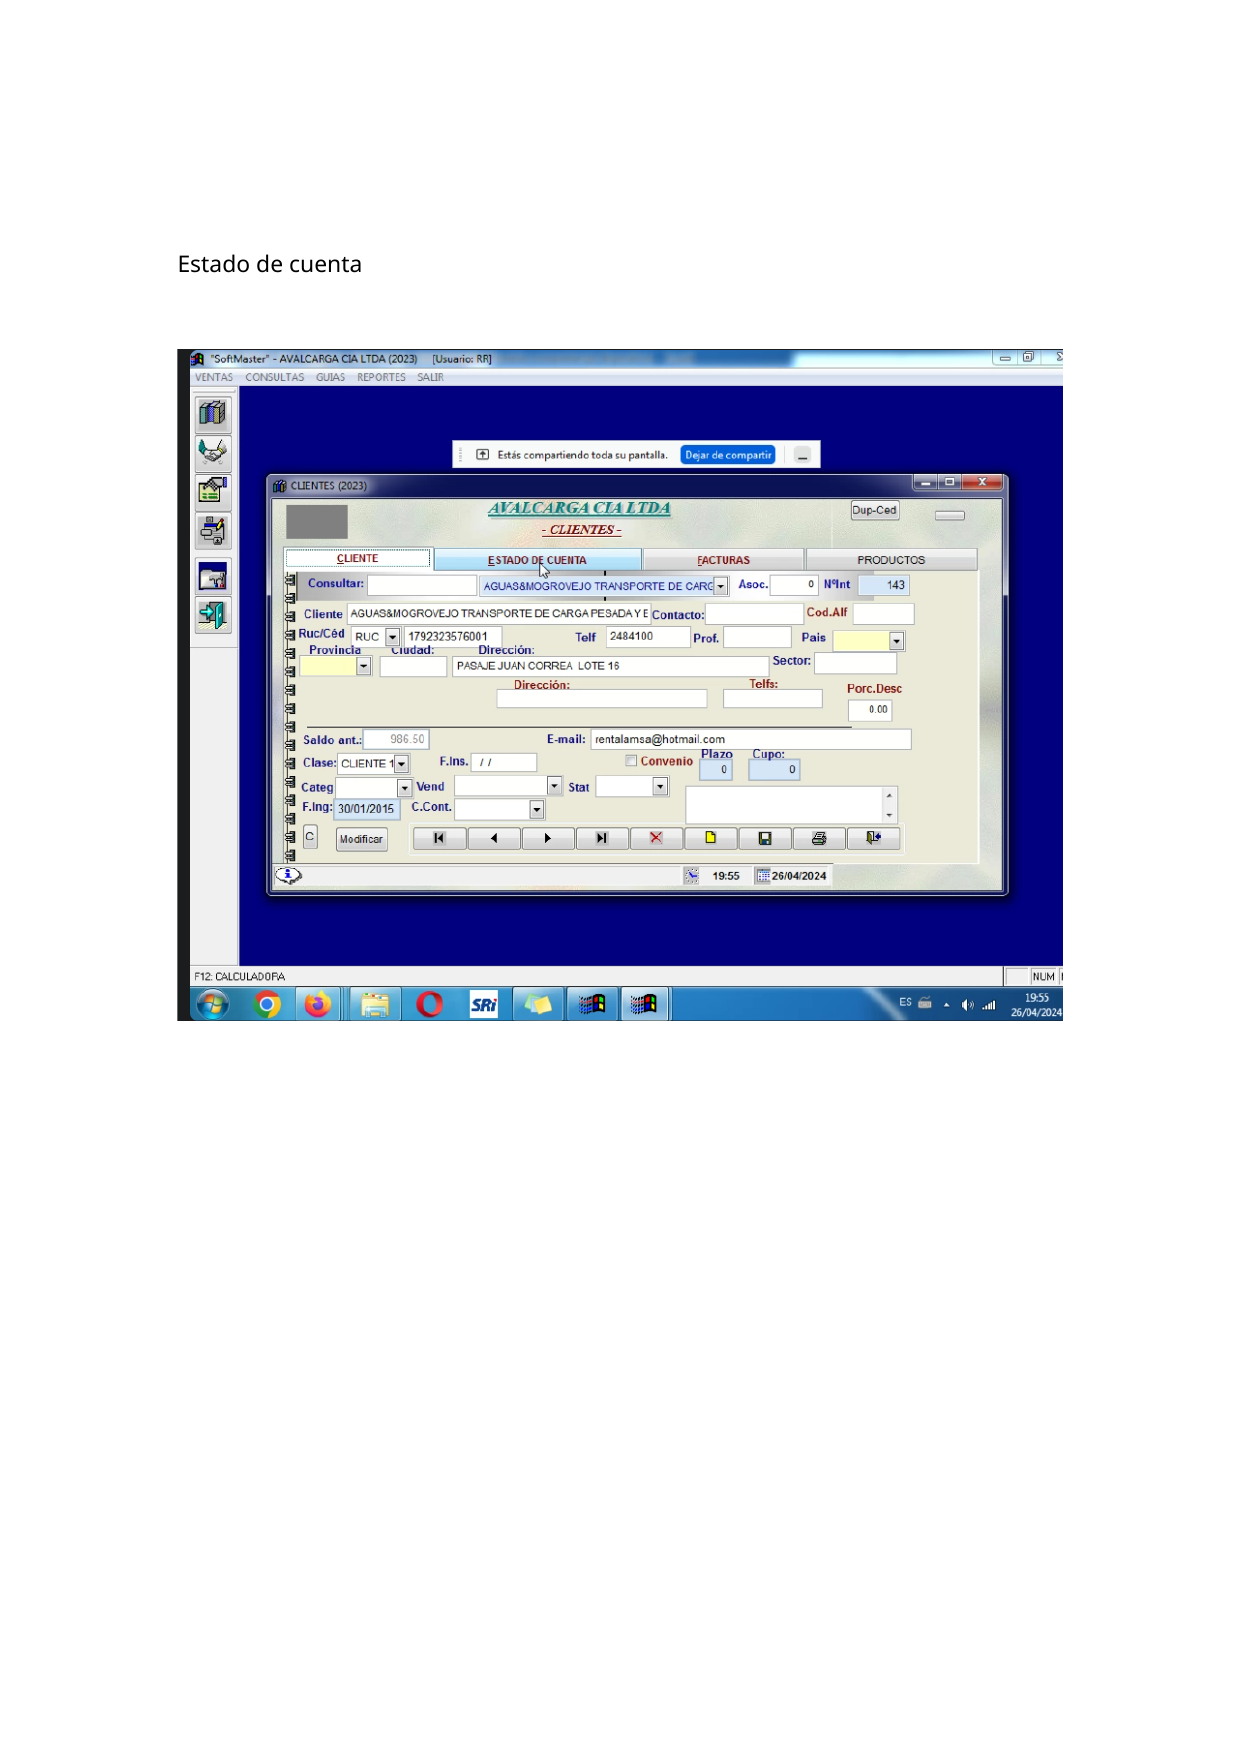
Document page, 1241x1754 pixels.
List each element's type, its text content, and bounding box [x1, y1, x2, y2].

text Estado de cuenta [177, 248, 1063, 280]
picture [177, 349, 1063, 1021]
